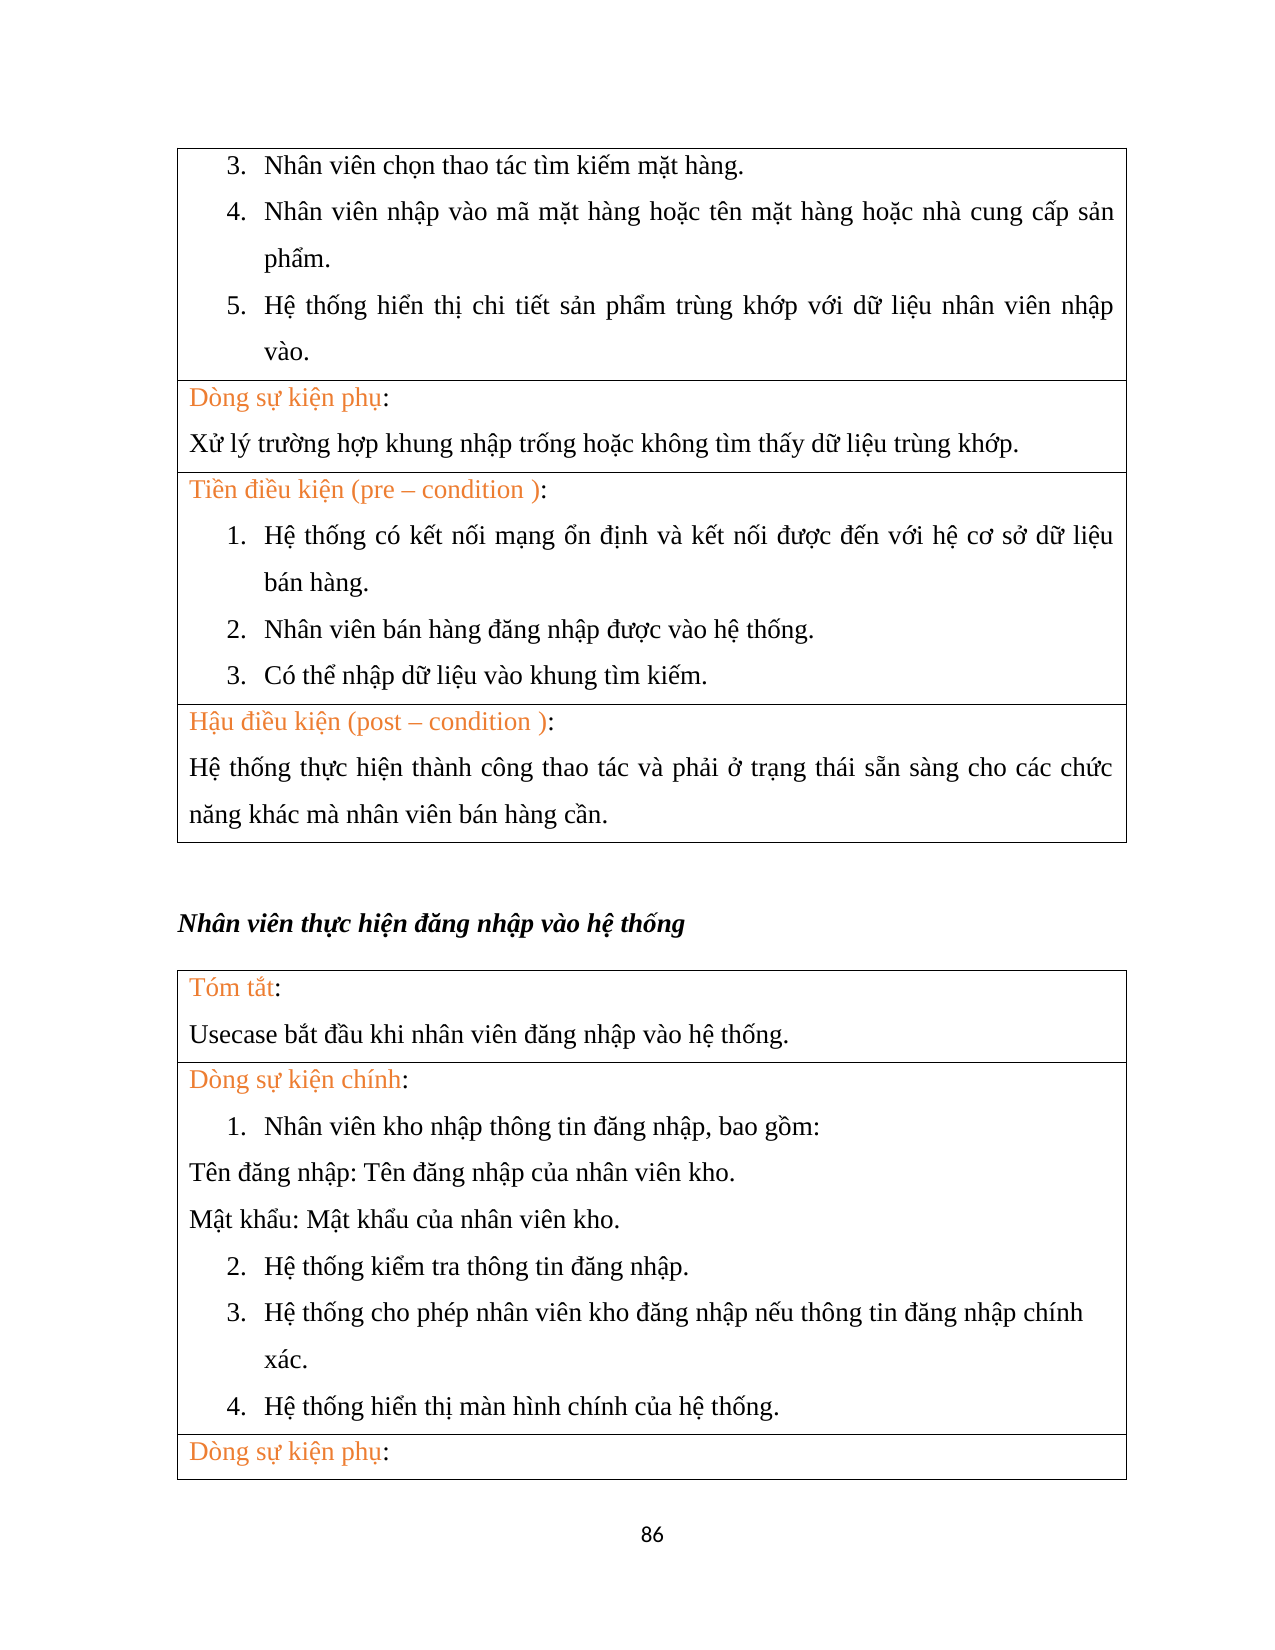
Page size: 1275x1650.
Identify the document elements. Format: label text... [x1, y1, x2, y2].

text Nhân viên thực hiện đăng nhập vào hệ thống [177, 907, 1127, 938]
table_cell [178, 1435, 1126, 1479]
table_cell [178, 149, 1126, 380]
table_cell Hậu điều kiện (post – condition ): Hệ thống thực hiện thành công thao tác và phải ở trạng thái sẵn sàng cho các chức năng khác mà nhân viên bán hàng cần. [178, 705, 1126, 842]
table_cell Dòng sự kiện phụ: Xử lý trường hợp khung nhập trống hoặc không tìm thấy dữ liệu trùng khớp. [178, 381, 1126, 472]
table_header Tóm tắt: Usecase bắt đầu khi nhân viên đăng nhập vào hệ thống. [178, 971, 1126, 1062]
table_cell Tiền điều kiện (pre – condition ): Hệ thống có kết nối mạng ổn định và kết nối được đến với hệ cơ sở dữ liệu bán hàng. Nhân viên bán hàng đăng nhập được vào hệ thống. Có thể nhập dữ liệu vào khung tìm kiếm. [178, 473, 1126, 704]
table_cell Dòng sự kiện chính: Nhân viên kho nhập thông tin đăng nhập, bao gồm: Tên đăng nhập: Tên đăng nhập của nhân viên kho. Mật khẩu: Mật khẩu của nhân viên kho. Hệ thống kiểm tra thông tin đăng nhập. Hệ thống cho phép nhân viên kho đăng nhập nếu thông tin đăng nhập chính xác. Hệ thống hiển thị màn hình chính của hệ thống. [178, 1063, 1126, 1434]
